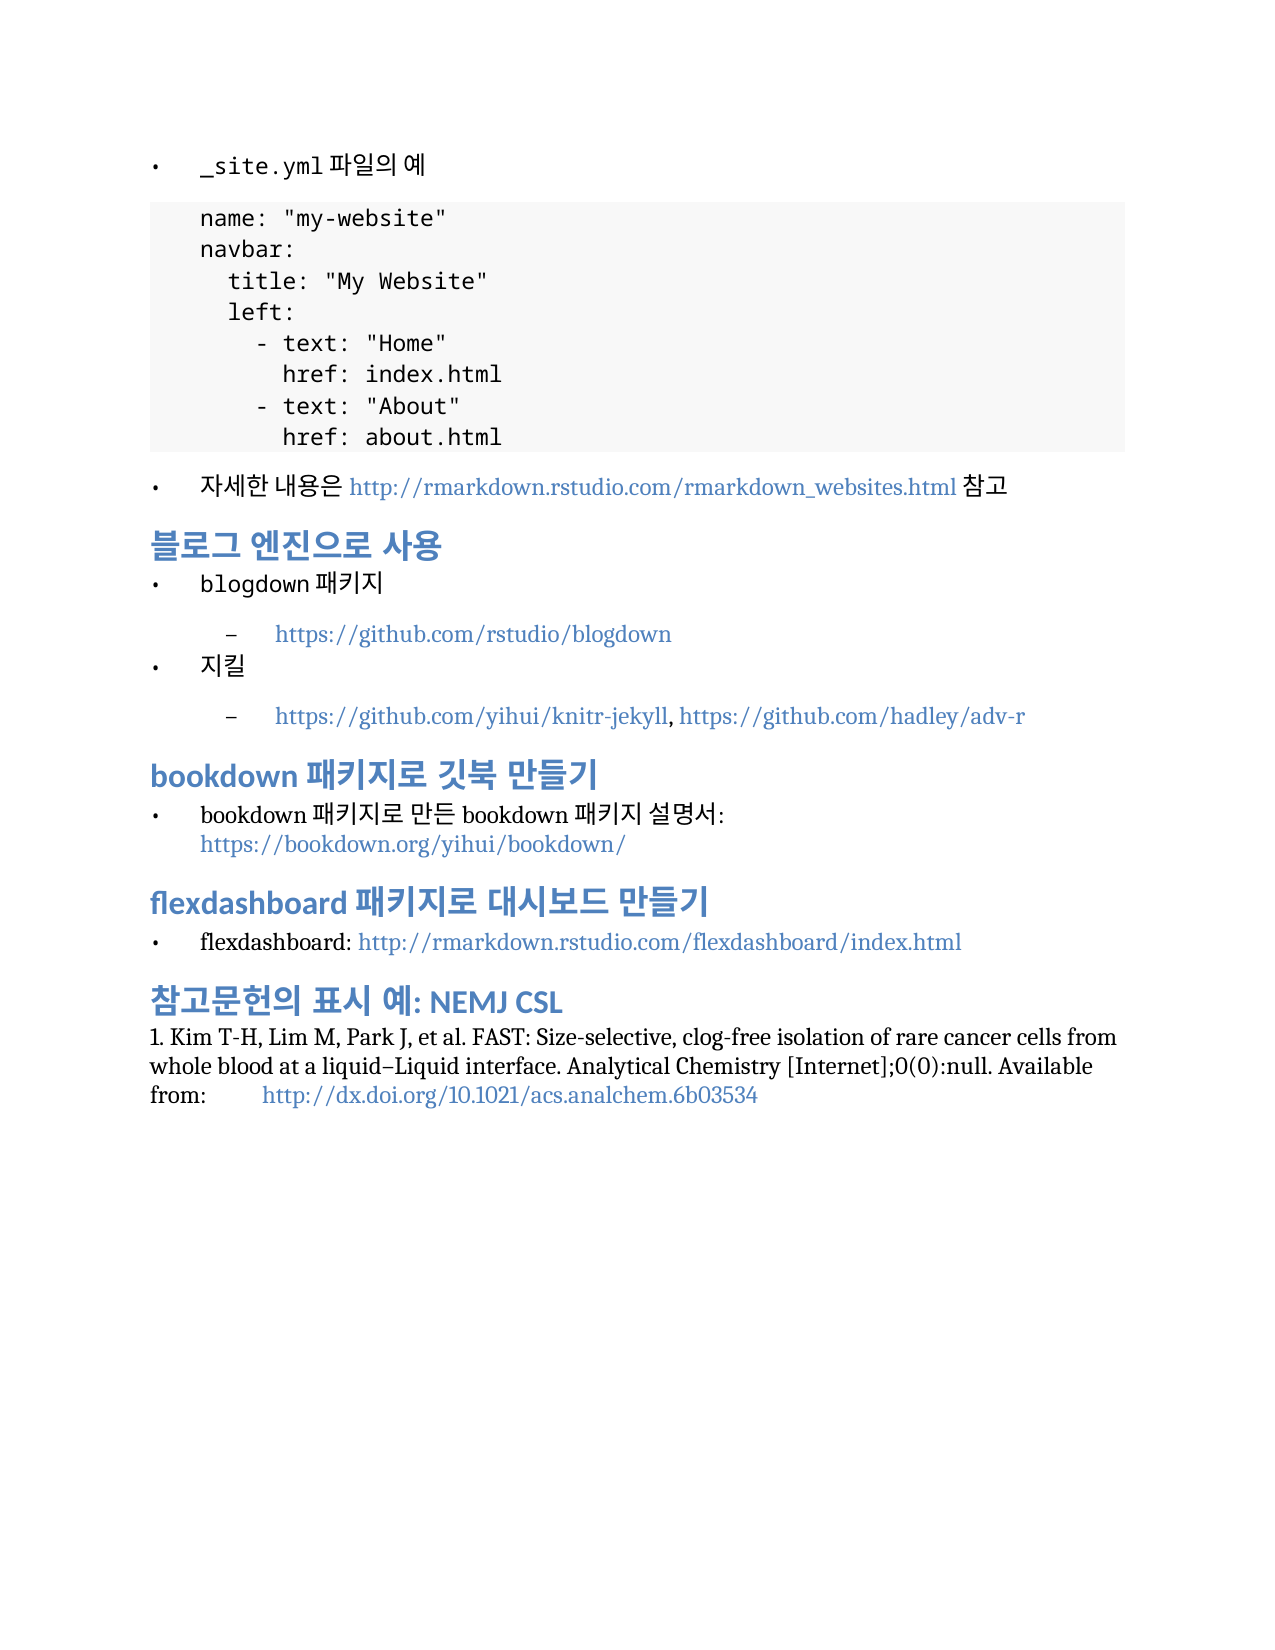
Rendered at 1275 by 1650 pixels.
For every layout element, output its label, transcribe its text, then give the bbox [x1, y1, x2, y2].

list bookdown 패키지로 만든 bookdown 패키지 설명서: https://bookdown.org/yihui/bookdown/ [150, 801, 1125, 858]
list 지킬 [150, 652, 1125, 681]
subtitle bookdown 패키지로 깃북 만들기 [150, 752, 1125, 797]
list 자세한 내용은 http://rmarkdown.rstudio.com/rmarkdown_websites.html 참고 [150, 473, 1125, 502]
text 1. Kim T-H, Lim M, Park J, et al. FAST: Size-selective, clog-free isolation of rare cancer cells from whole blood at a liquid–Liquid interface. Analytical Chemistry [Internet];0(0):null. Available from: http://dx.doi.org/10.1021/acs.analchem.6b03534 [150, 1023, 1125, 1109]
list _site.yml 파일의 예 [150, 150, 1125, 181]
list flexdashboard: http://rmarkdown.rstudio.com/flexdashboard/index.html [150, 928, 1125, 957]
subtitle 블로그 엔진으로 사용 [150, 522, 1125, 568]
list https://github.com/rstudio/blogdown [225, 620, 1125, 649]
list blogdown 패키지 [150, 568, 1125, 599]
list https://github.com/yihui/knitr-jekyll, https://github.com/hadley/adv-r [225, 702, 1125, 731]
subtitle 참고문헌의 표시 예: NEMJ CSL [150, 978, 1125, 1023]
subtitle flexdashboard 패키지로 대시보드 만들기 [150, 879, 1125, 924]
list name: "my-website" navbar: title: "My Website" left: - text: "Home" href: index.html - text: "About" href: about.html [150, 202, 1125, 452]
